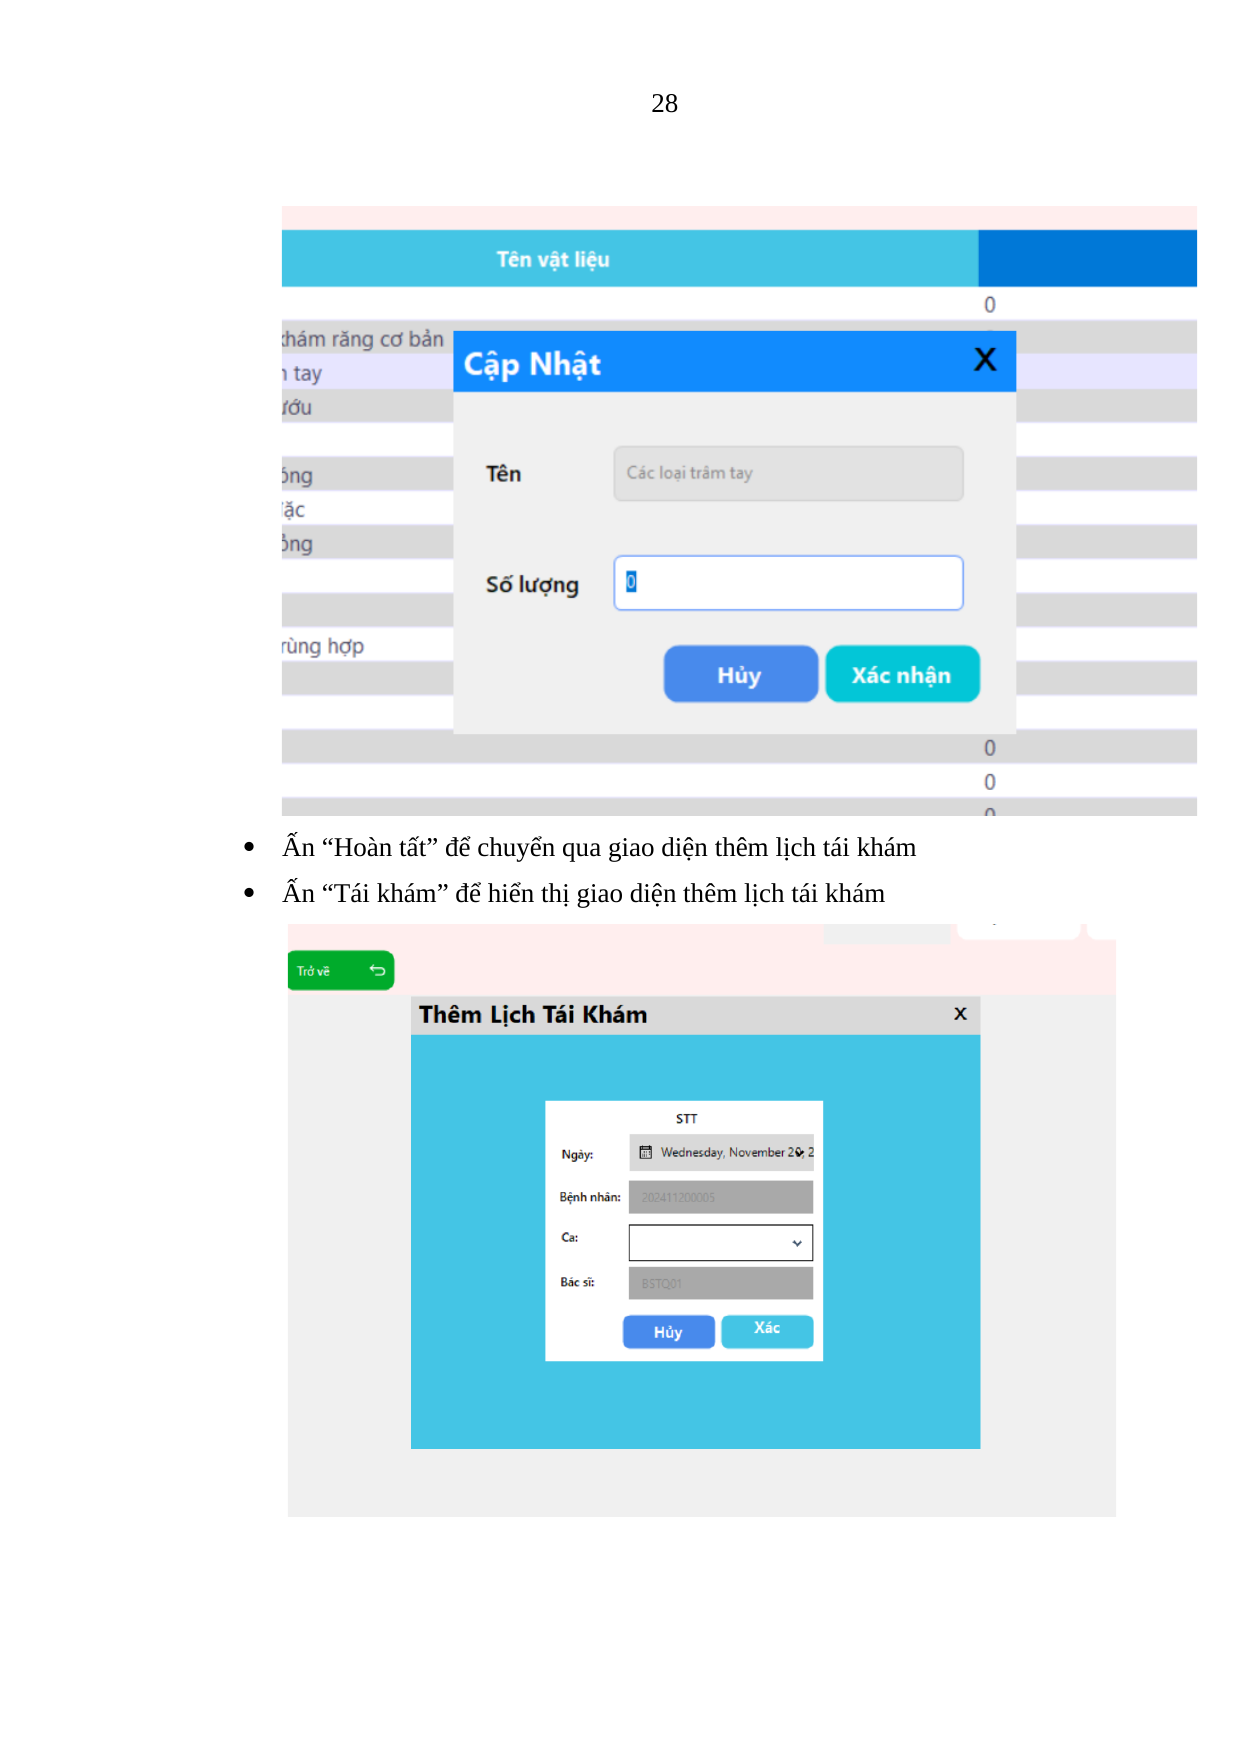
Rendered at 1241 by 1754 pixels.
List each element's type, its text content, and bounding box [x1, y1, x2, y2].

list Ấn “Tái khám” để hiển thị giao diện thêm lịch tái khám [244, 877, 1122, 909]
picture [281, 206, 1198, 816]
picture [287, 924, 1117, 1517]
list Ấn “Hoàn tất” để chuyển qua giao diện thêm lịch tái khám [244, 831, 1122, 862]
